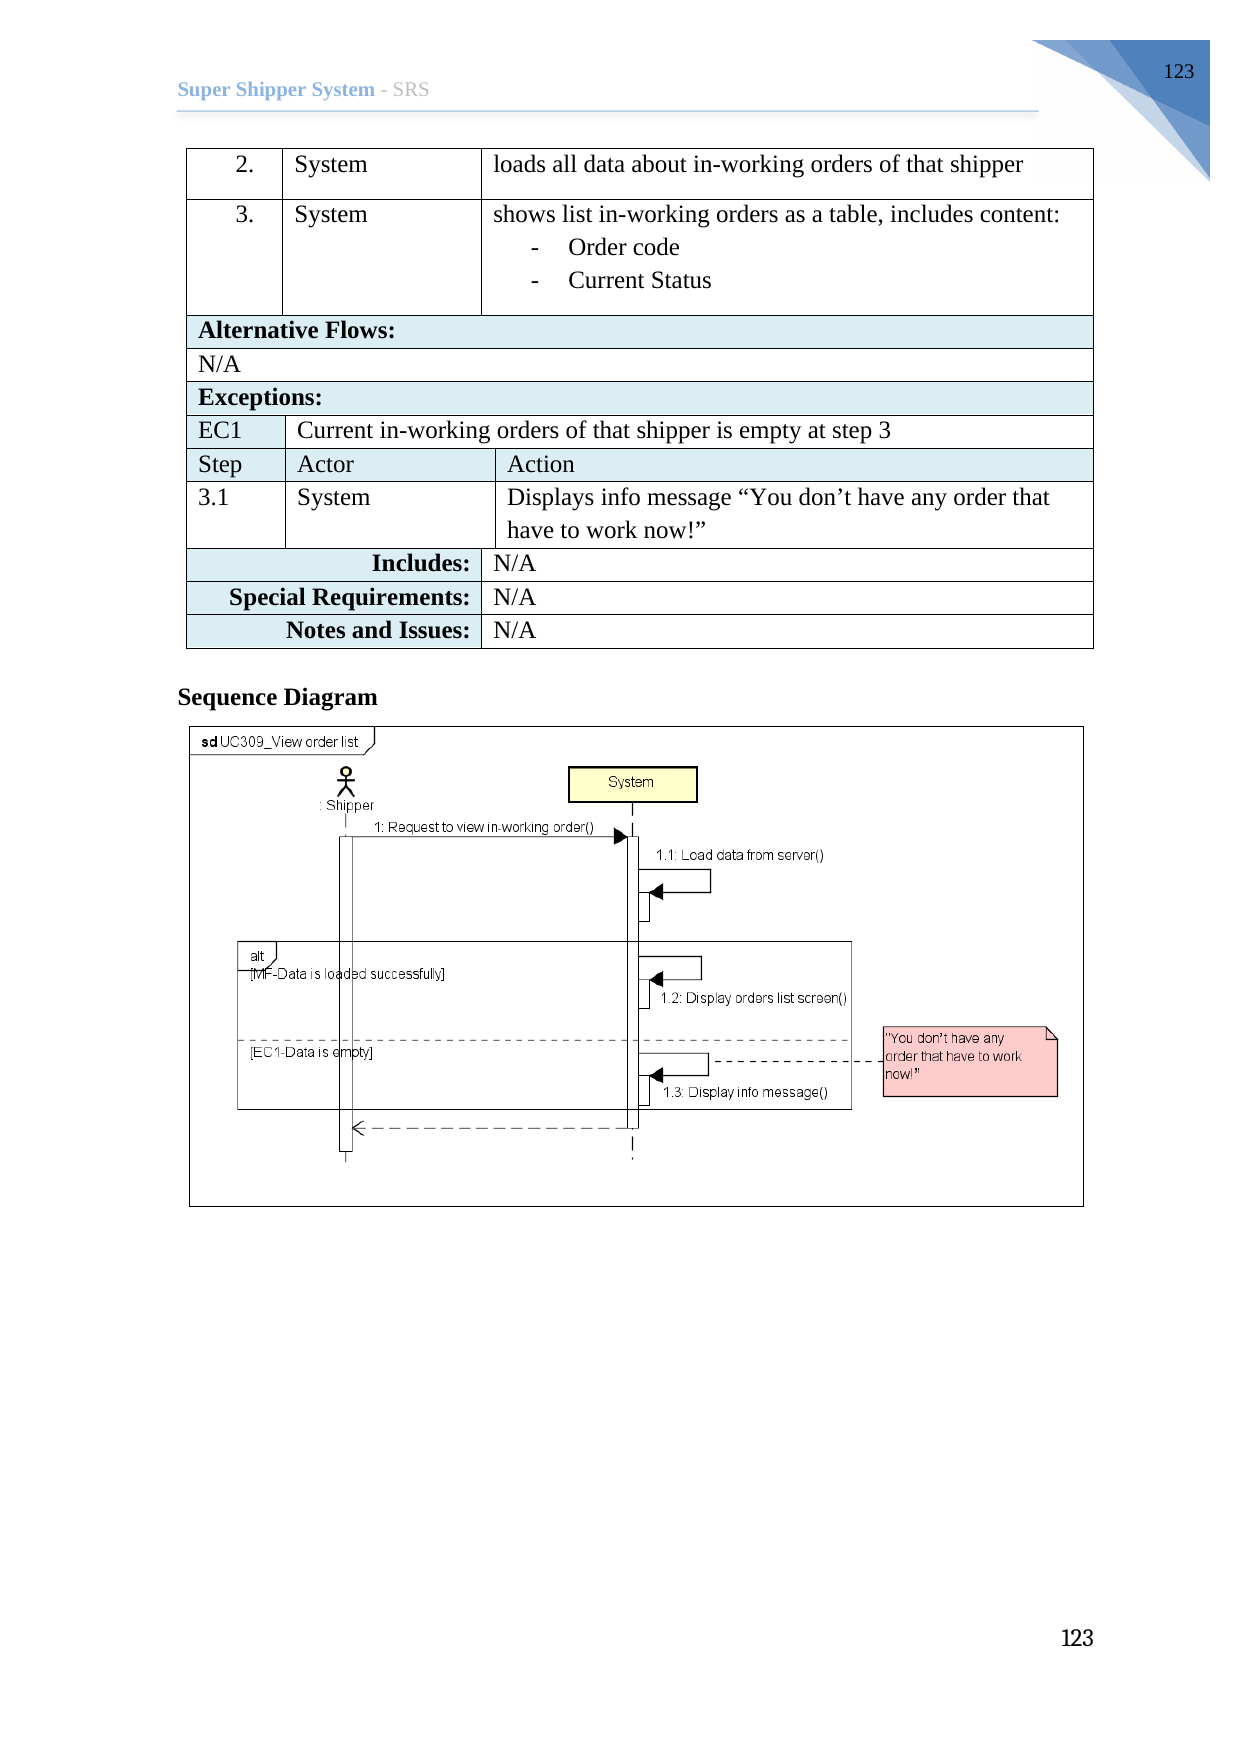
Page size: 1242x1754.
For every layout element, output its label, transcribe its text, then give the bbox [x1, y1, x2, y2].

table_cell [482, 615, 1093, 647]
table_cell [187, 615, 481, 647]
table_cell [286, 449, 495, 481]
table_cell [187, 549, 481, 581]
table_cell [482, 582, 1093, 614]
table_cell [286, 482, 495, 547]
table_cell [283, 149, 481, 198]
picture [177, 714, 1094, 1217]
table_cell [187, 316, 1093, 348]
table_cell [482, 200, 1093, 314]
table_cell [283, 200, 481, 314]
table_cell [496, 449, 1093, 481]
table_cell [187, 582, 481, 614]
text Sequence Diagram [177, 682, 1094, 710]
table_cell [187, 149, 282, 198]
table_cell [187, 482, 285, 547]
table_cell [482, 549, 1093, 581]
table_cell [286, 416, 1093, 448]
picture [1029, 40, 1210, 182]
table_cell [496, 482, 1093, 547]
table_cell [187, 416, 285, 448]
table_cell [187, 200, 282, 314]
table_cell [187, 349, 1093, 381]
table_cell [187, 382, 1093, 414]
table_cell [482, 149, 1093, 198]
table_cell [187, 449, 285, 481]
